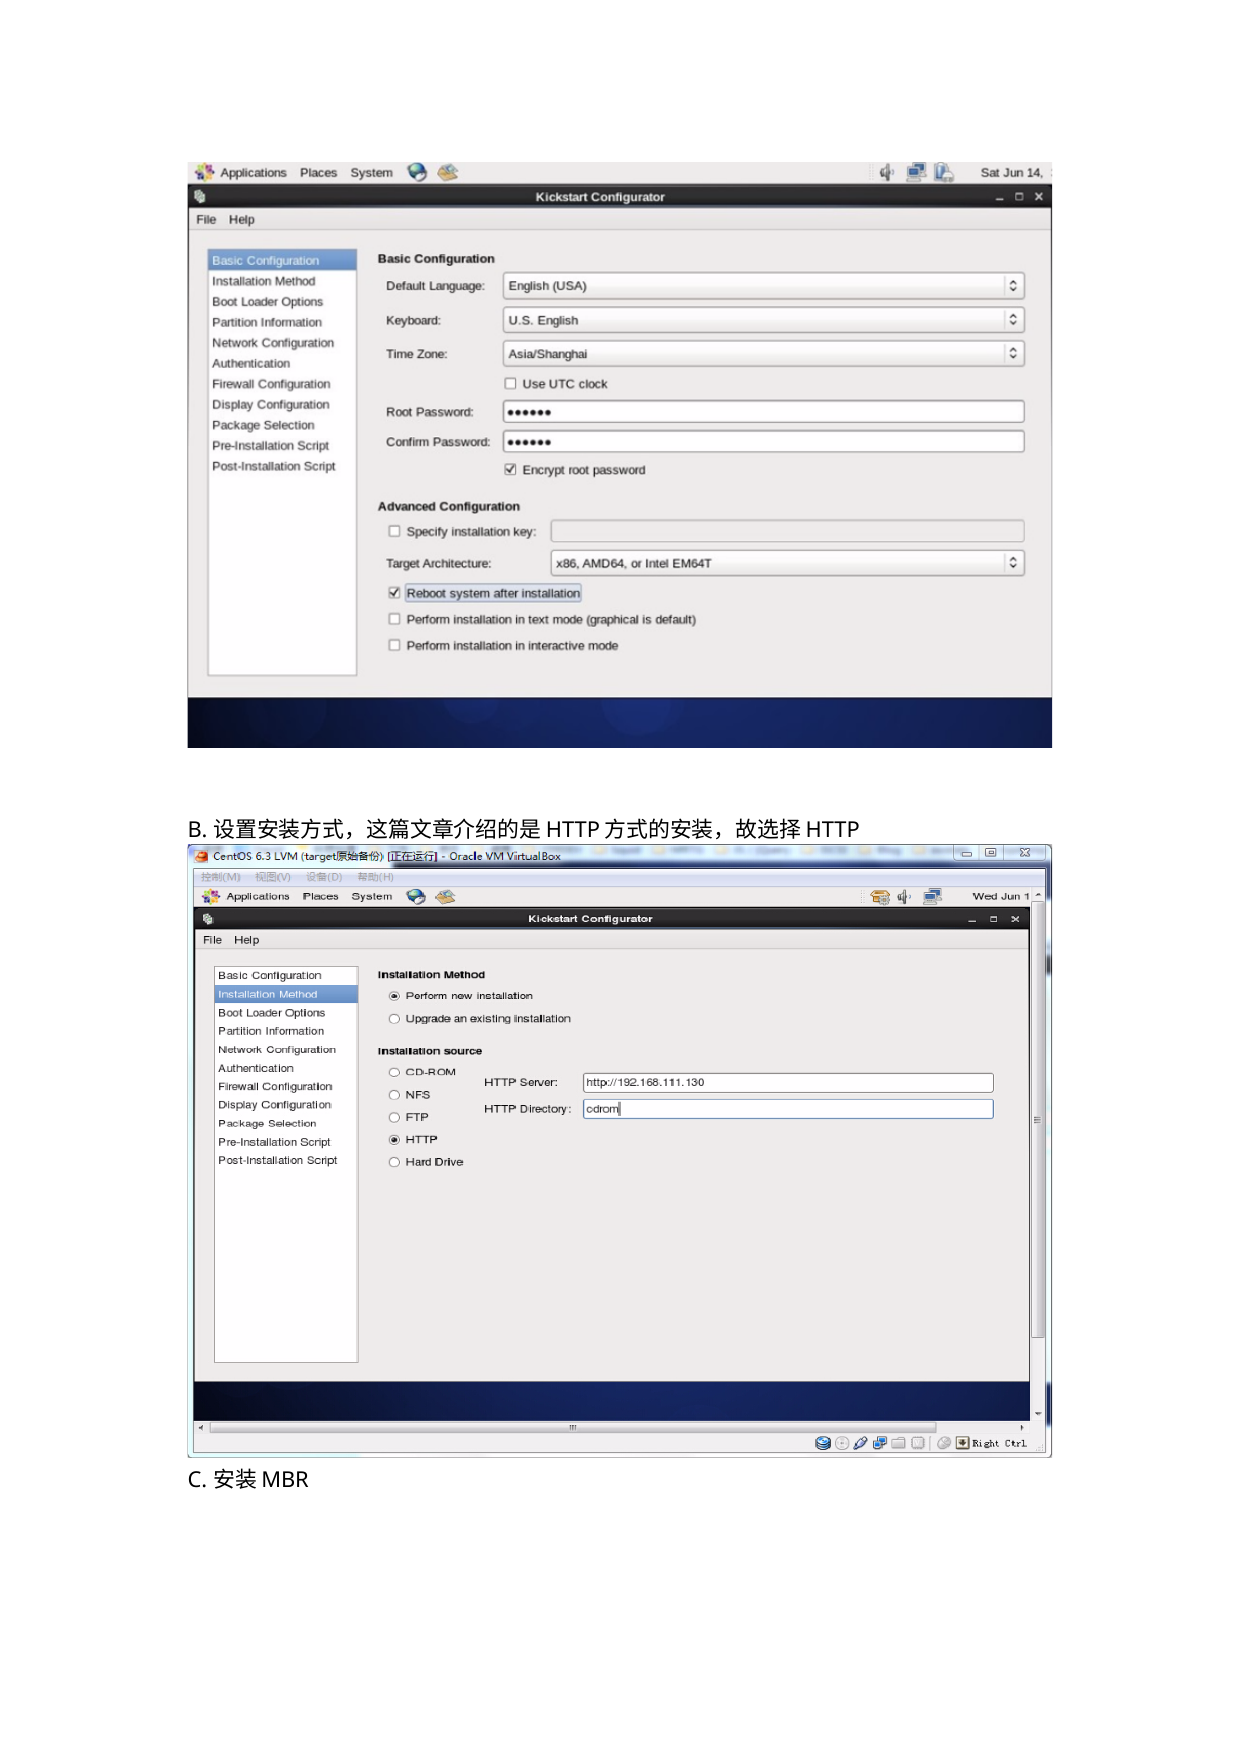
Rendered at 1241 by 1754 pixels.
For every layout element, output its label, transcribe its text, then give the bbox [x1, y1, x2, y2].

picture [187, 844, 1053, 1458]
text B. 设置安装方式，这篇文章介绍的是HTTP方式的安装，故选择HTTP [187, 812, 1053, 844]
picture [187, 162, 1053, 748]
text C. 安装MBR [187, 1462, 1053, 1494]
